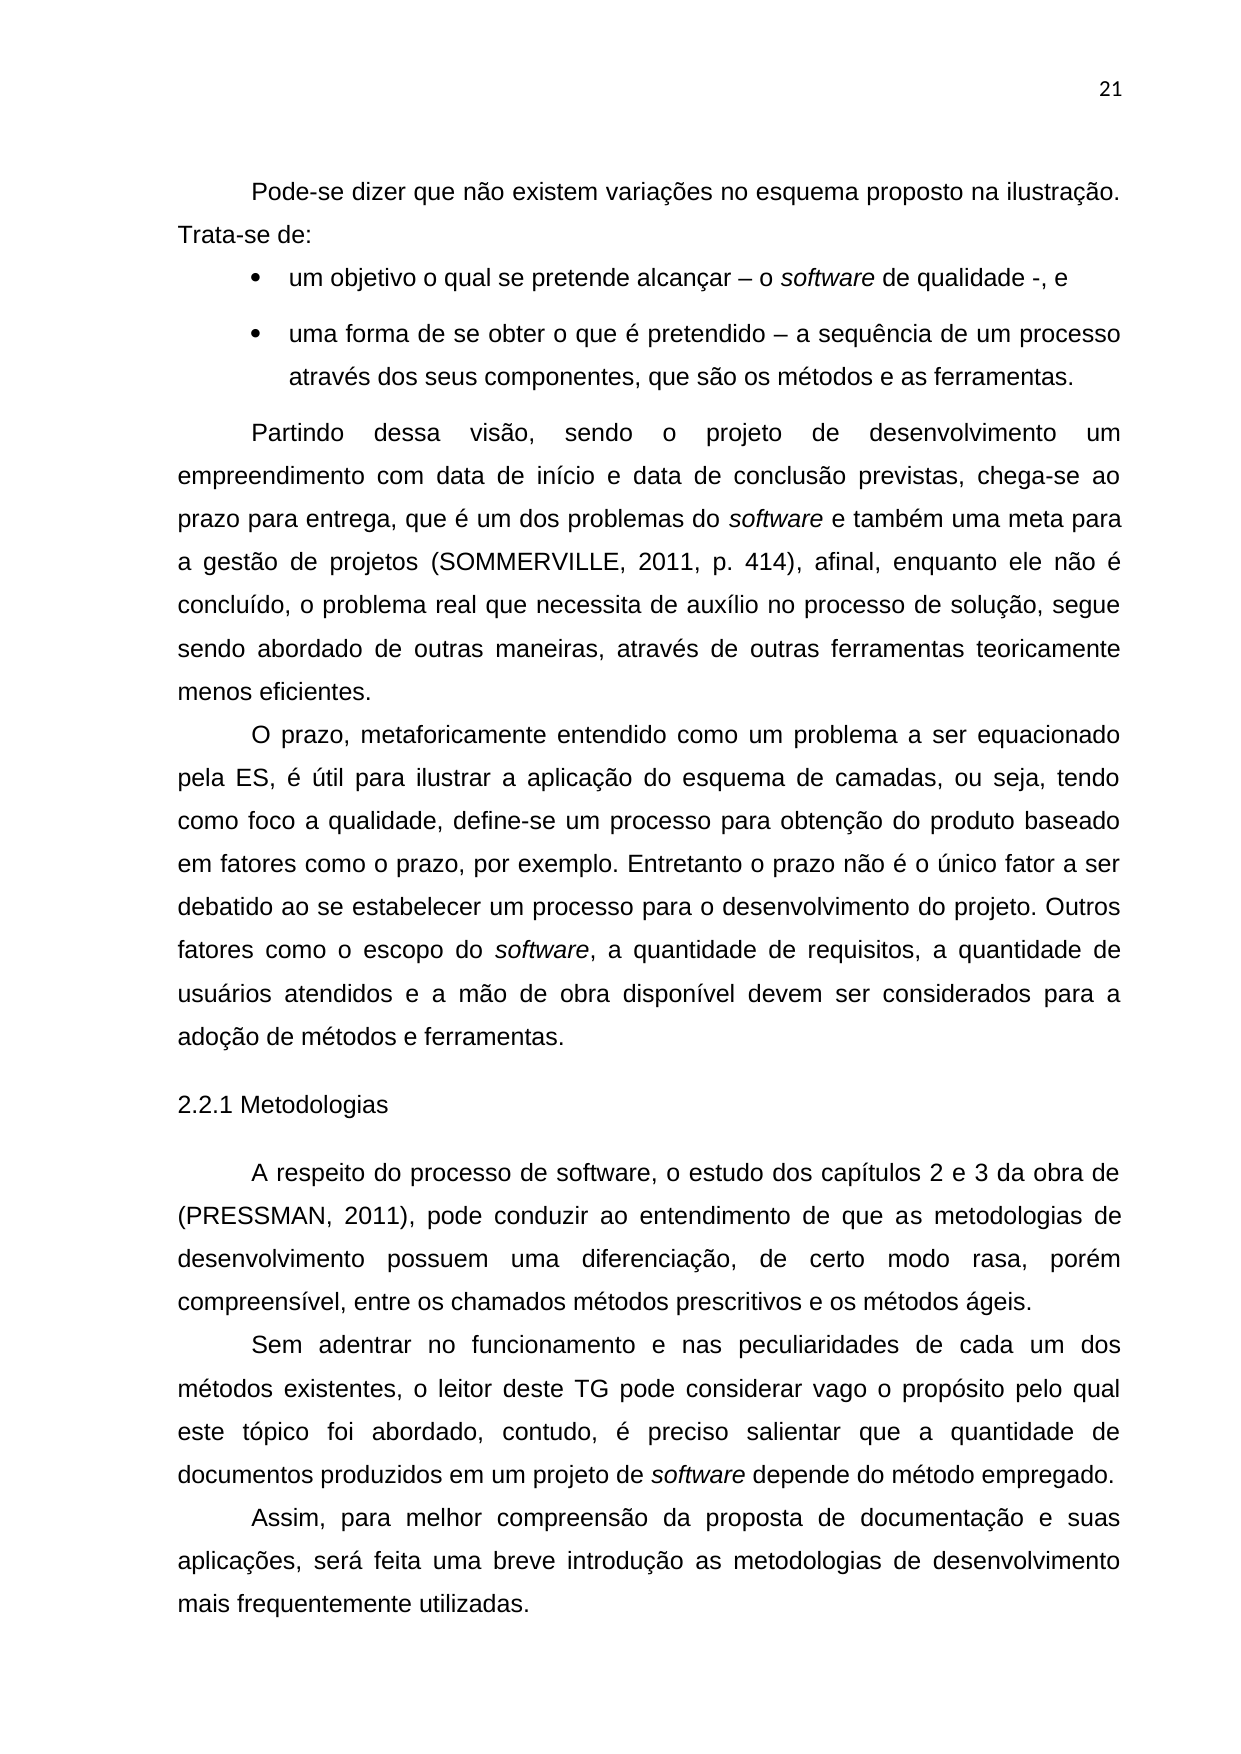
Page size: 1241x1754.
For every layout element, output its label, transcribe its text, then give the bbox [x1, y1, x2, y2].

text Metodologias [177, 1090, 1122, 1119]
text Sem adentrar no funcionamento e nas peculiaridades de cada um dos métodos existentes, o leitor deste TG pode considerar vago o propósito pelo qual este tópico foi abordado, contudo, é preciso salientar que a quantidade de documentos produzidos em um projeto de software depende do método empregado. [177, 1331, 1122, 1489]
text Assim, para melhor compreensão da proposta de documentação e suas aplicações, será feita uma breve introdução as metodologias de desenvolvimento mais frequentemente utilizadas. [177, 1503, 1122, 1618]
list uma forma de se obter o que é pretendido – a sequência de um processo através dos seus componentes, que são os métodos e as ferramentas. [251, 319, 1122, 391]
text Partindo dessa visão, sendo o projeto de desenvolvimento um empreendimento com data de início e data de conclusão previstas, chega-se ao prazo para entrega, que é um dos problemas do software e também uma meta para a gestão de projetos, afinal, enquanto ele não é concluído, o problema real que necessita de auxílio no processo de solução, segue sendo abordado de outras maneiras, através de outras ferramentas teoricamente menos eficientes. [177, 418, 1122, 706]
text O prazo, metaforicamente entendido como um problema a ser equacionado pela ES, é útil para ilustrar a aplicação do esquema de camadas, ou seja, tendo como foco a qualidade, define-se um processo para obtenção do produto baseado em fatores como o prazo, por exemplo. Entretanto o prazo não é o único fator a ser debatido ao se estabelecer um processo para o desenvolvimento do projeto. Outros fatores como o escopo do software, a quantidade de requisitos, a quantidade de usuários atendidos e a mão de obra disponível devem ser considerados para a adoção de métodos e ferramentas. [177, 720, 1122, 1051]
text Pode-se dizer que não existem variações no esquema proposto na ilustração. Trata-se de: [177, 177, 1122, 249]
list um objetivo o qual se pretende alcançar – o software de qualidade -, e [251, 263, 1122, 292]
text A respeito do processo de software, o estudo dos capítulos 2 e 3 da obra de , pode conduzir ao entendimento de que as metodologias de desenvolvimento possuem uma diferenciação, de certo modo rasa, porém compreensível, entre os chamados métodos prescritivos e os métodos ágeis. [177, 1158, 1122, 1316]
